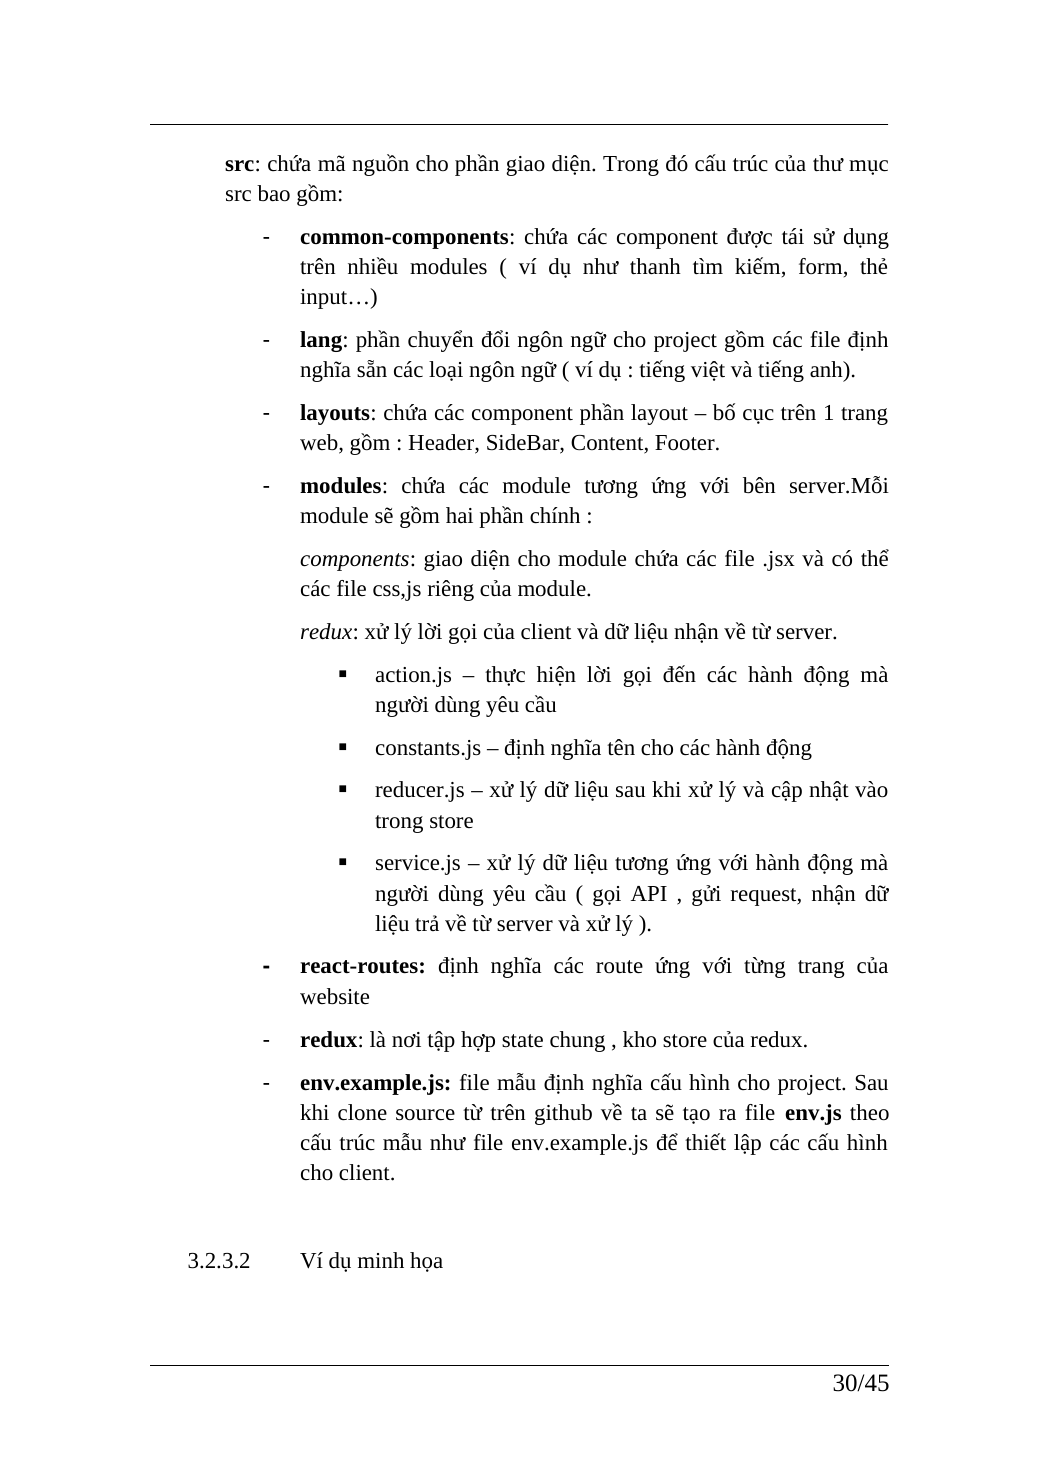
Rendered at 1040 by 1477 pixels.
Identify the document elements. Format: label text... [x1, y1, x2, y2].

list lang: phần chuyển đổi ngôn ngữ cho project gồm các file định nghĩa sẵn các loại ngôn ngữ ( ví dụ : tiếng việt và tiếng anh). [262, 326, 889, 383]
list react-routes: định nghĩa các route ứng với từng trang của website [262, 952, 889, 1009]
list redux: xử lý lời gọi của client và dữ liệu nhận về từ server. [300, 618, 889, 644]
list modules: chứa các module tương ứng với bên server.Mỗi module sẽ gồm hai phần chính : [262, 472, 889, 529]
list Ví dụ minh họa [187, 1247, 889, 1273]
list layouts: chứa các component phần layout – bố cục trên 1 trang web, gồm : Header, SideBar, Content, Footer. [262, 399, 889, 456]
list action.js – thực hiện lời gọi đến các hành động mà người dùng yêu cầu [337, 661, 889, 717]
list src: chứa mã nguồn cho phần giao diện. Trong đó cấu trúc của thư mục src bao gồm: [225, 150, 889, 207]
list reducer.js – xử lý dữ liệu sau khi xử lý và cập nhật vào trong store [337, 776, 889, 833]
list common-components: chứa các component được tái sử dụng trên nhiều modules ( ví dụ như thanh tìm kiếm, form, thẻ input…) [262, 223, 889, 310]
list env.example.js: file mẫu định nghĩa cấu hình cho project. Sau khi clone source từ trên github về ta sẽ tạo ra file env.js theo cấu trúc mẫu như file env.example.js để thiết lập các cấu hình cho client. [262, 1068, 889, 1186]
list constants.js – định nghĩa tên cho các hành động [337, 734, 889, 760]
list service.js – xử lý dữ liệu tương ứng với hành động mà người dùng yêu cầu ( gọi API , gửi request, nhận dữ liệu trả về từ server và xử lý ). [337, 849, 889, 936]
list components: giao diện cho module chứa các file .jsx và có thể các file css,js riêng của module. [300, 545, 889, 602]
list redux: là nơi tập hợp state chung , kho store của redux. [262, 1026, 889, 1052]
